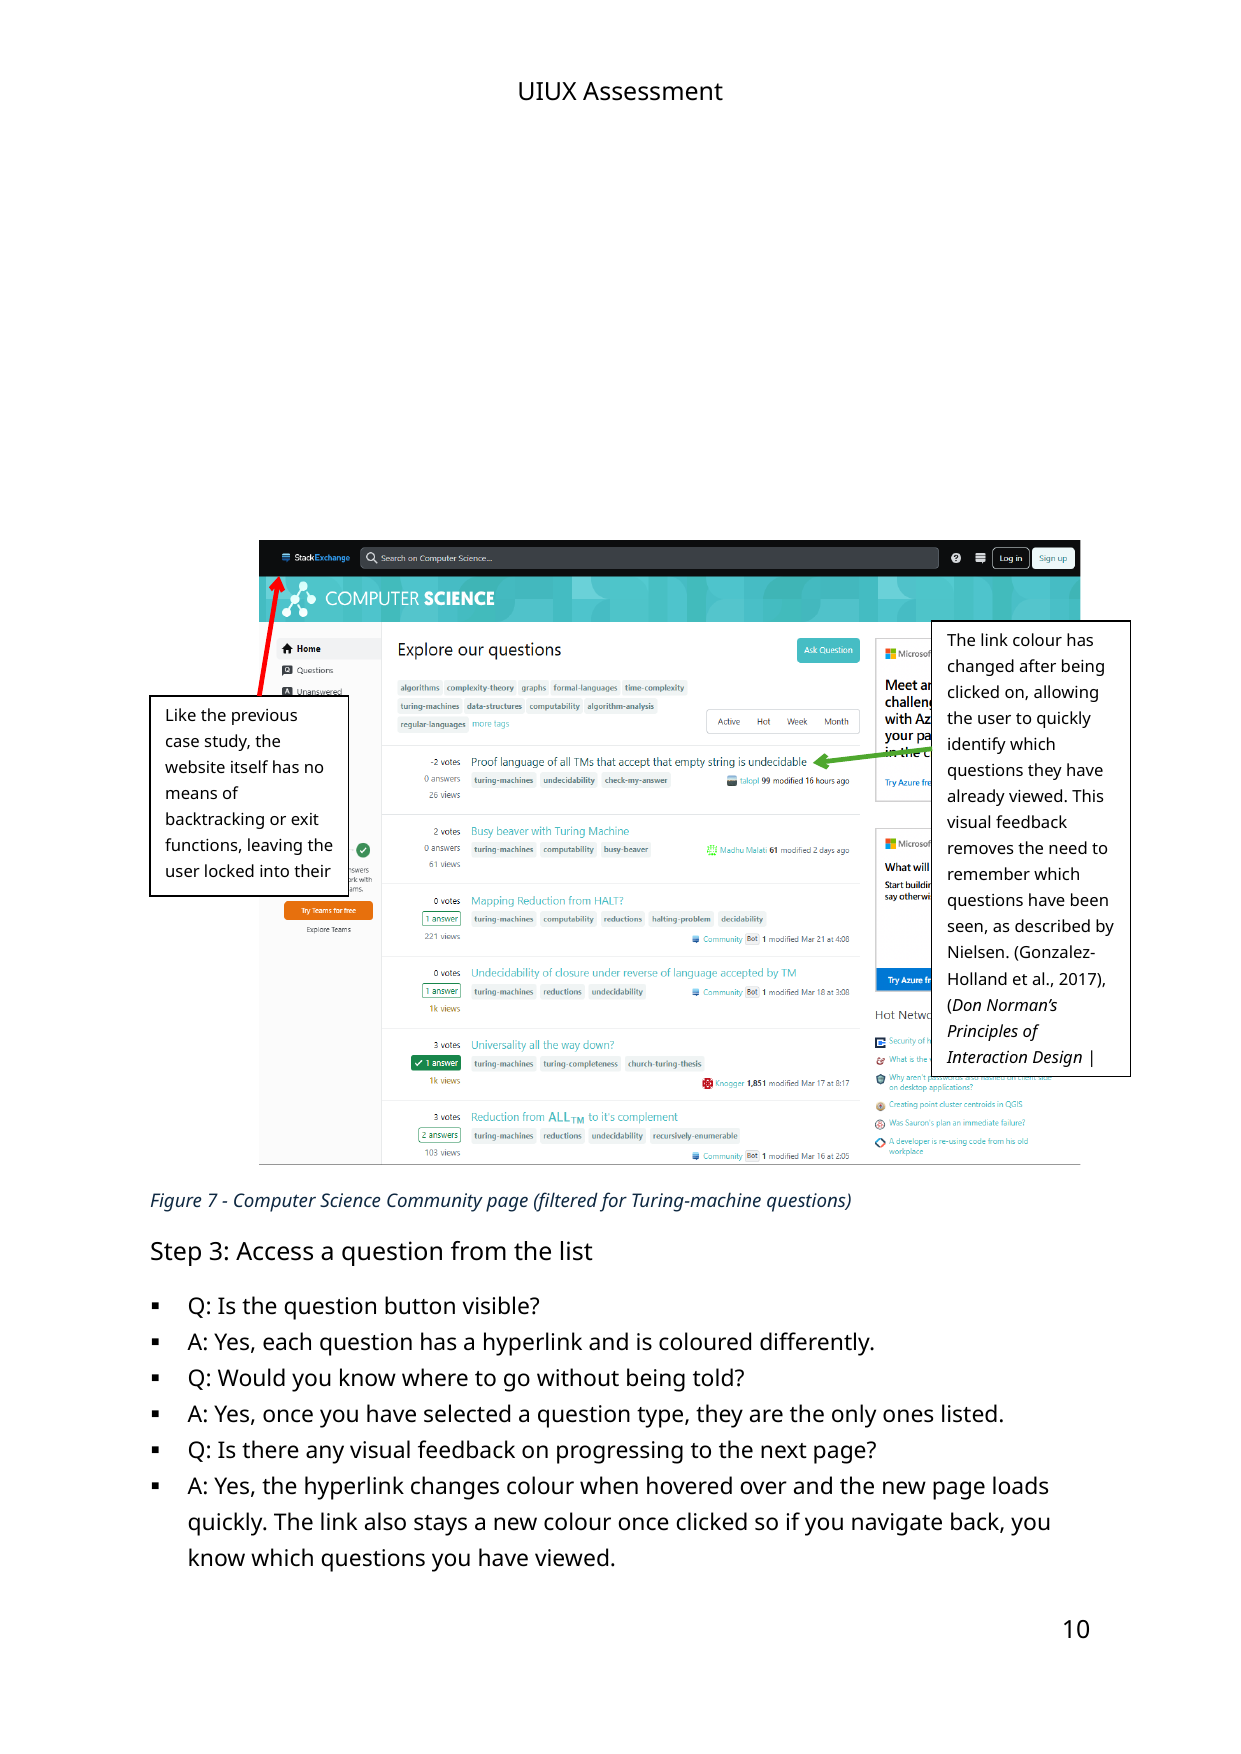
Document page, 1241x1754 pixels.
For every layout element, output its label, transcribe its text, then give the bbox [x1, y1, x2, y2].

list Q: Is there any visual feedback on progressing to the next page? [150, 1434, 1090, 1465]
picture [259, 540, 1081, 1165]
list A: Yes, once you have selected a question type, they are the only ones listed. [150, 1398, 1090, 1429]
list Q: Is the question button visible? [150, 1290, 1090, 1321]
list A: Yes, each question has a hyperlink and is coloured differently. [150, 1326, 1090, 1357]
list A: Yes, the hyperlink changes colour when hovered over and the new page loads quickly. The link also stays a new colour once clicked so if you navigate back, you know which questions you have viewed. [150, 1469, 1090, 1573]
text Step 3: Access a question from the list [150, 1234, 1090, 1268]
text Figure 7 - Computer Science Community page (filtered for Turing-machine questions) [150, 1188, 1090, 1213]
list Q: Would you know where to go without being told? [150, 1362, 1090, 1393]
